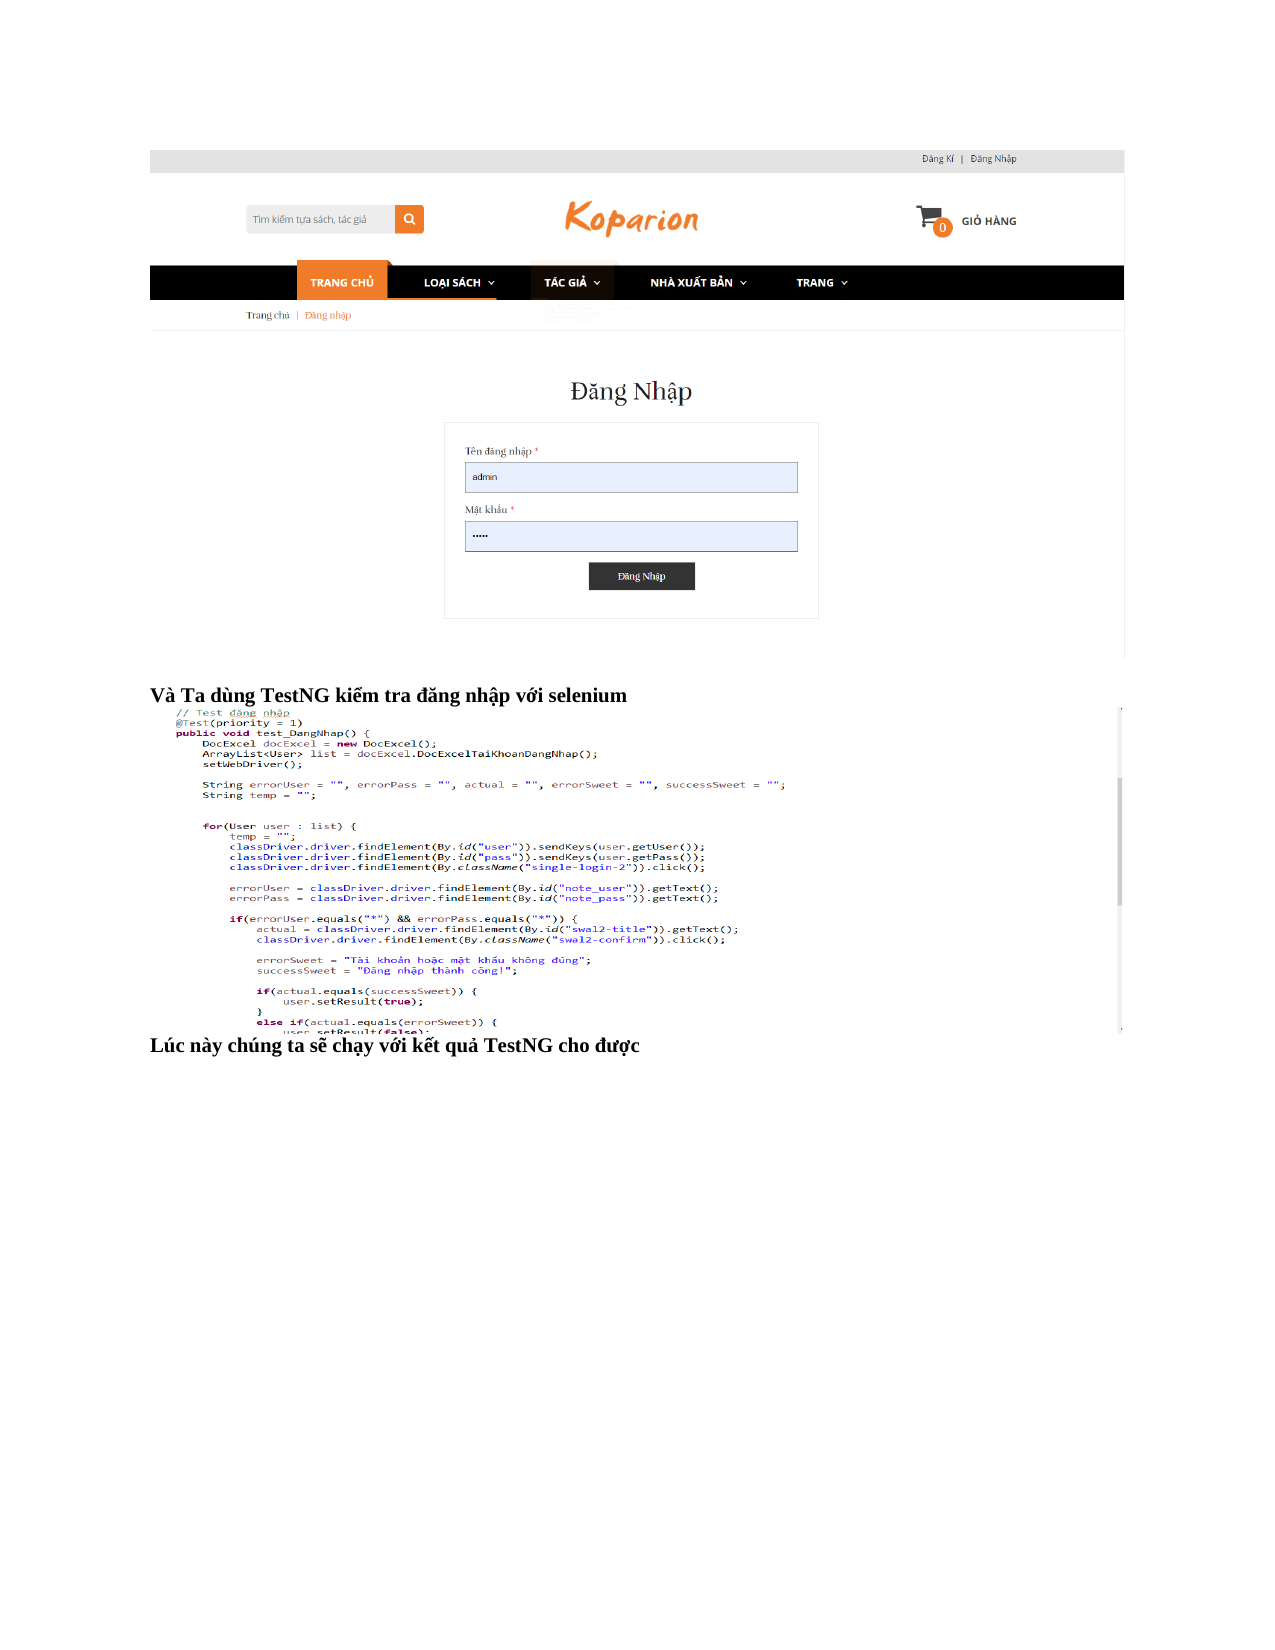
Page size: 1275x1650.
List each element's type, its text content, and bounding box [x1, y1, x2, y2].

text Lúc này chúng ta sẽ chạy với kết quả TestNG cho được [150, 1033, 1125, 1057]
text Và Ta dùng TestNG kiểm tra đăng nhập với selenium [150, 683, 1125, 707]
picture [150, 707, 1123, 1034]
picture [150, 150, 1125, 660]
